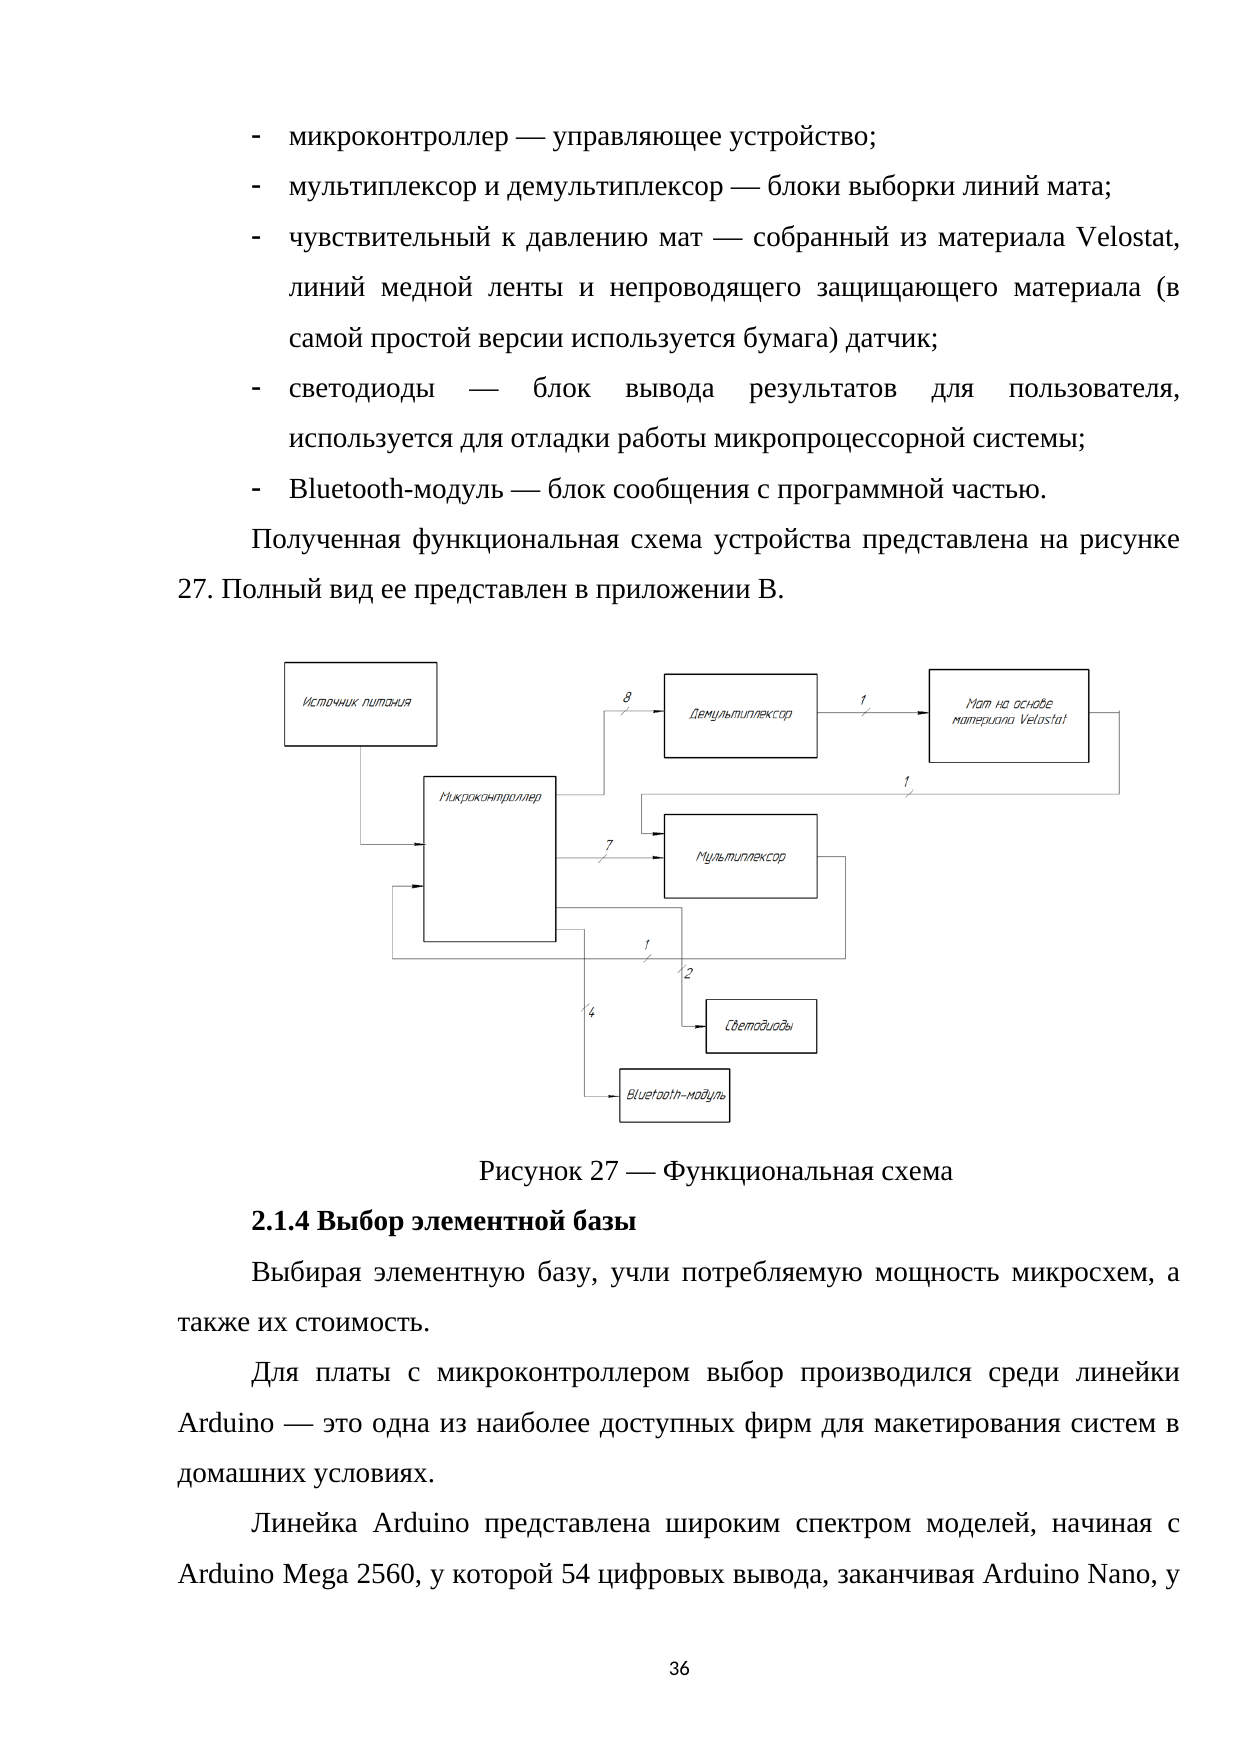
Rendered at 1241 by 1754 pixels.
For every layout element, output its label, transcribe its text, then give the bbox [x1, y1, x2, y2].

list мультиплексор и демультиплексор — блоки выборки линий мата; [251, 168, 1181, 202]
text Выбирая элементную базу, учли потребляемую мощность микросхем, а также их стоимость. [177, 1254, 1181, 1338]
picture [272, 621, 1160, 1141]
list Bluetooth-модуль — блок сообщения с программной частью. [251, 471, 1181, 504]
list светодиоды — блок вывода результатов для пользователя, используется для отладки работы микропроцессорной системы; [251, 370, 1181, 454]
text 2.1.4 Выбор элементной базы [177, 1203, 1181, 1237]
text Для платы с микроконтроллером выбор производился среди линейки Arduino — это одна из наиболее доступных фирм для макетирования систем в домашних условиях. [177, 1354, 1181, 1489]
list микроконтроллер — управляющее устройство; [251, 118, 1181, 152]
text Полученная функциональная схема устройства представлена на рисунке 27. Полный вид ее представлен в приложении В. [177, 521, 1181, 605]
text Рисунок 27 — Функциональная схема [177, 1153, 1181, 1187]
list чувствительный к давлению мат — собранный из материала Velostat, линий медной ленты и непроводящего защищающего материала (в самой простой версии используется бумага) датчик; [251, 219, 1181, 353]
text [177, 1505, 1181, 1589]
